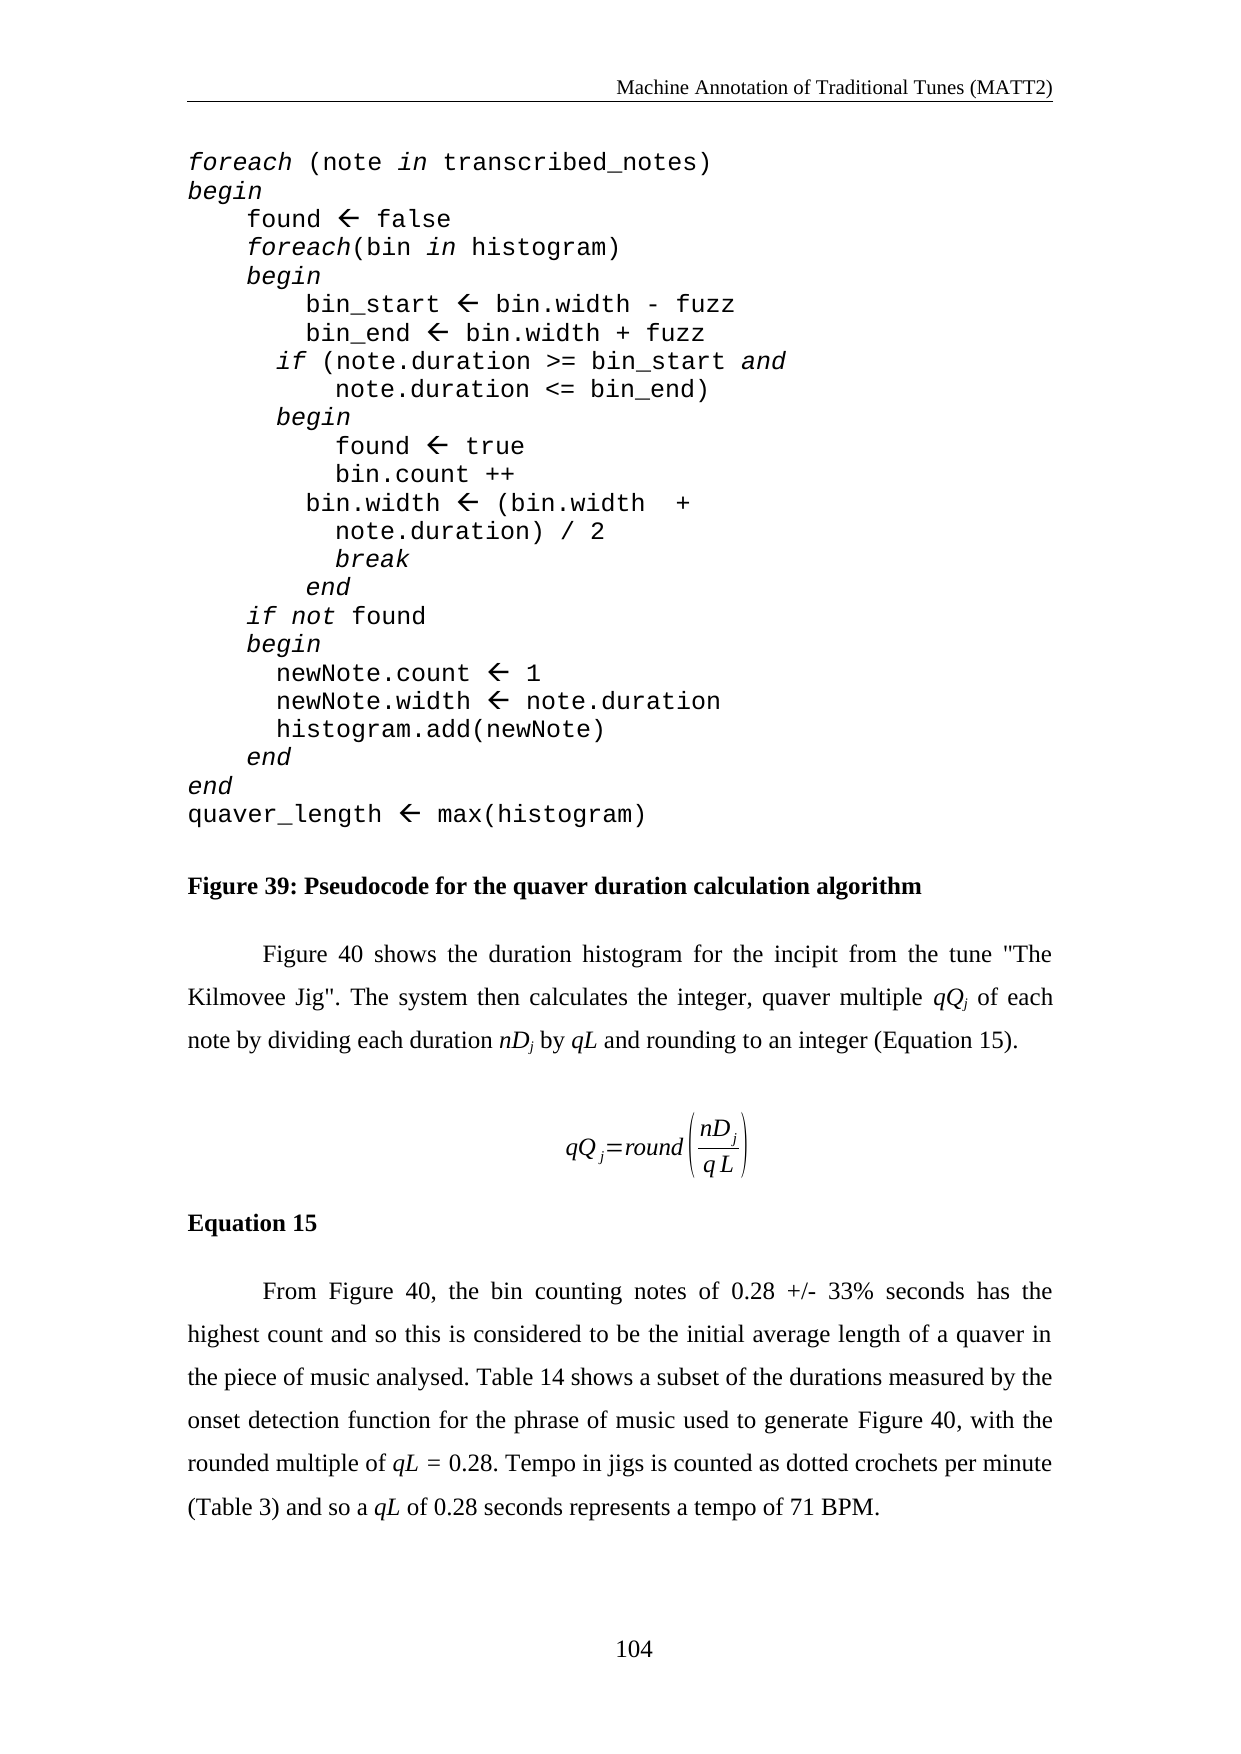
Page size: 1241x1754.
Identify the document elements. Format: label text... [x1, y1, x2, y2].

text bin.width (bin.width + note.duration) / 2 [228, 490, 1053, 547]
text begin [187, 178, 1053, 207]
text bin_end bin.width + fuzz [187, 320, 1053, 348]
text begin [187, 632, 1053, 660]
text end [187, 575, 1053, 603]
text Figure 40 shows the duration histogram for the incipit from the tune "The Kilmovee Jig". The system then calculates the integer, quaver multiple qQj of each note by dividing each duration nDj by qL and rounding to an integer (Equation 15). [187, 939, 1053, 1054]
text found true [187, 433, 1053, 462]
text if (note.duration >= bin_start and note.duration <= bin_end) [228, 348, 1053, 405]
text break [187, 547, 1053, 575]
text foreach (note in transcribed_notes) [187, 150, 1053, 178]
text if not found [187, 603, 1053, 632]
text foreach(bin in histogram) [187, 235, 1053, 263]
text end [187, 745, 1053, 773]
text found false [187, 207, 1053, 235]
text bin_start bin.width - fuzz [187, 292, 1053, 320]
text begin [228, 405, 1053, 433]
text newNote.width note.duration [187, 688, 1053, 717]
text begin [187, 263, 1053, 292]
text end [187, 773, 1053, 802]
text From Figure 40, the bin counting notes of 0.28 +/- 33% seconds has the highest count and so this is considered to be the initial average length of a quaver in the piece of music analysed. Table 14 shows a subset of the durations measured by the onset detection function for the phrase of music used to generate Figure 40, with the rounded multiple of qL = 0.28. Tempo in jigs is counted as dotted crochets per minute (Table 3) and so a qL of 0.28 seconds represents a tempo of 71 BPM. [187, 1276, 1053, 1520]
text newNote.count 1 [187, 660, 1053, 688]
text bin.count ++ [187, 462, 1053, 490]
text histogram.add(newNote) [187, 717, 1053, 745]
text quaver_length max(histogram) [187, 802, 1053, 830]
